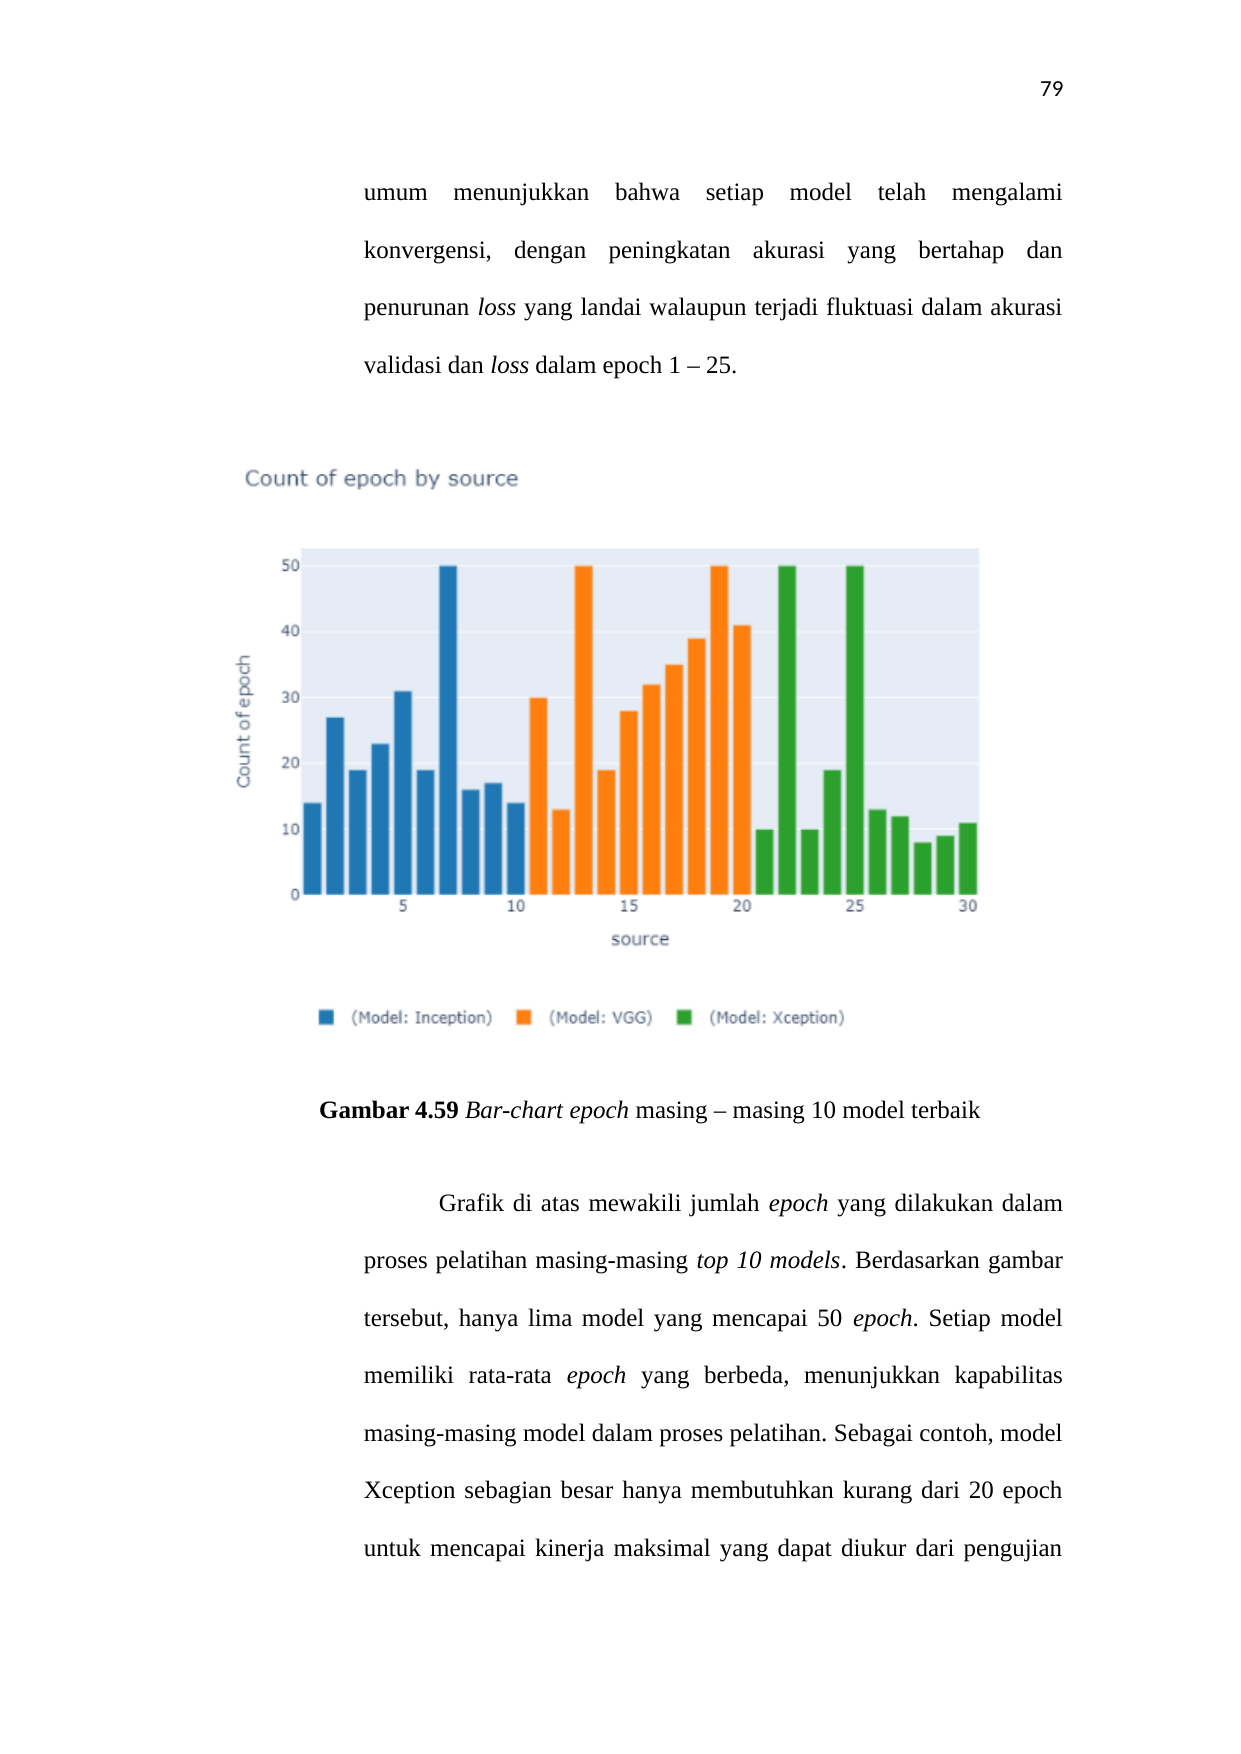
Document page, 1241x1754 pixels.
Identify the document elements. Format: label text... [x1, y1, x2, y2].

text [364, 177, 1063, 378]
picture [202, 423, 1080, 1051]
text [364, 1188, 1063, 1562]
